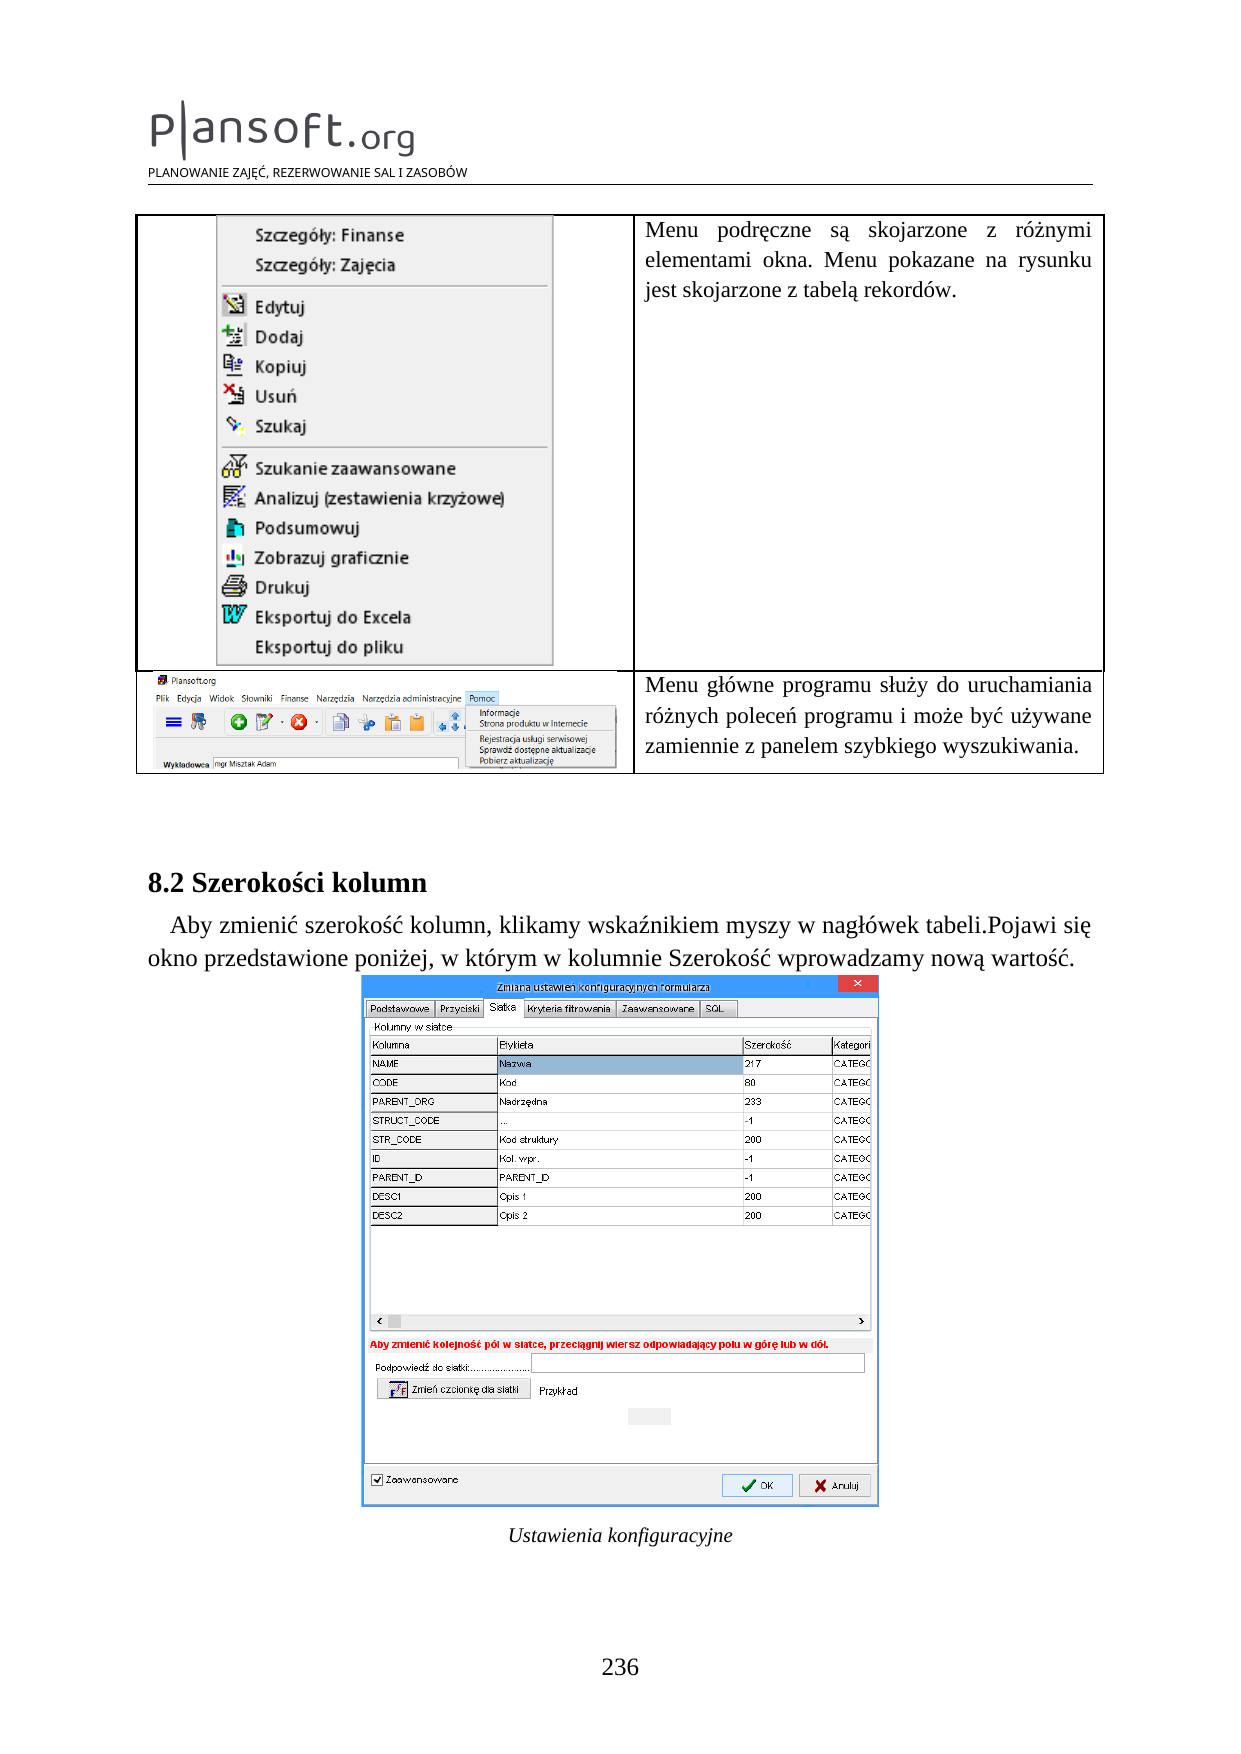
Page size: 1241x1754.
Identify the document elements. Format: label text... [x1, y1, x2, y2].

picture [153, 671, 617, 769]
table_cell Menu główne programu służy do uruchamiania różnych poleceń programu i może być używane zamiennie z panelem szybkiego wyszukiwania. [635, 670, 1103, 773]
picture [216, 215, 554, 666]
text Aby zmienić szerokość kolumn, klikamy wskaźnikiem myszy w nagłówek tabeli.Pojawi się okno przedstawione poniżej, w którym w kolumnie Szerokość wprowadzamy nową wartość. [148, 910, 1093, 971]
table_cell [138, 216, 633, 669]
table_cell [137, 672, 633, 773]
text Ustawienia konfiguracyjne [148, 1523, 1093, 1547]
subtitle Szerokości kolumn [148, 865, 1093, 898]
picture [147, 73, 418, 165]
table_cell Menu podręczne są skojarzone z różnymi elementami okna. Menu pokazane na rysunku jest skojarzone z tabelą rekordów. [635, 216, 1103, 669]
picture [361, 975, 879, 1507]
